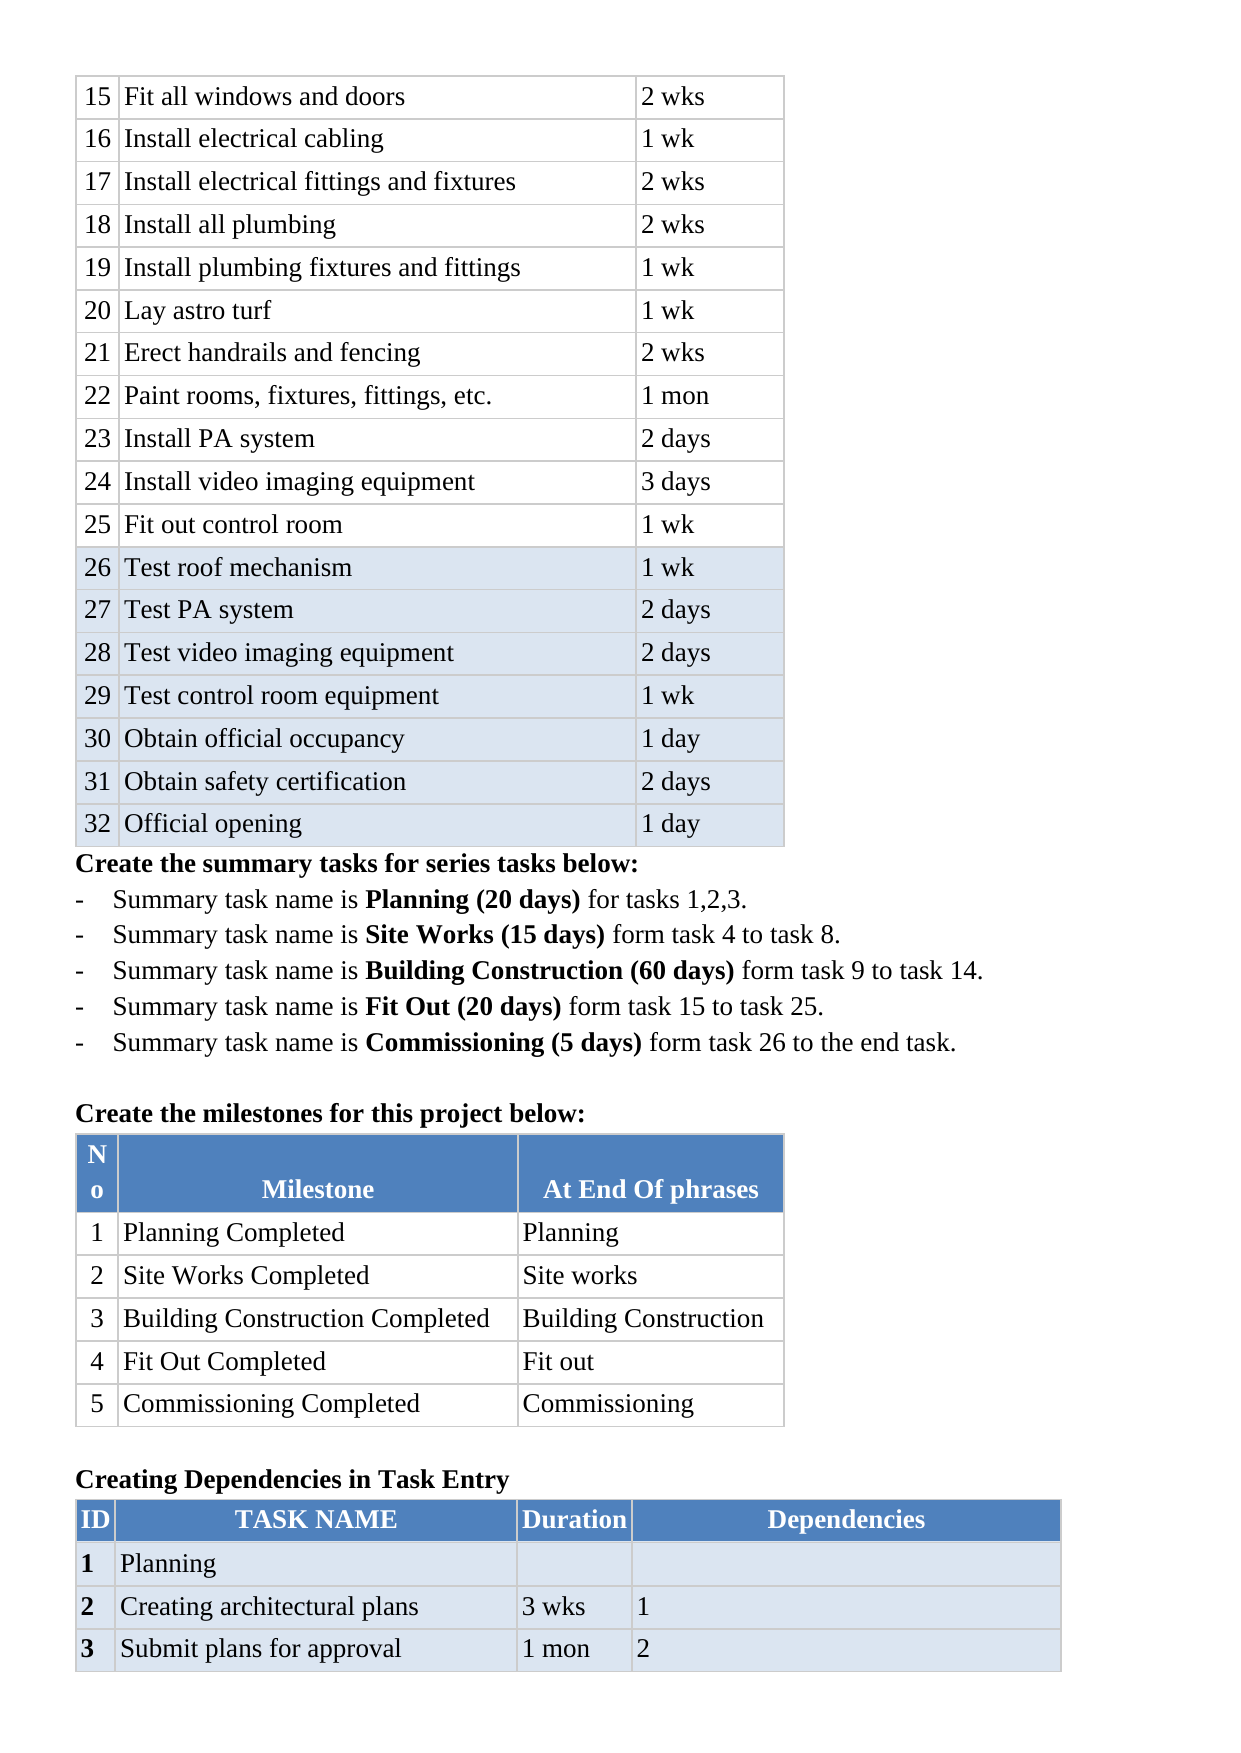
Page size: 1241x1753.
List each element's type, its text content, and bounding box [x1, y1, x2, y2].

table_cell Creating architectural plans [116, 1587, 516, 1628]
table_cell Install PA system [120, 419, 635, 460]
table_cell 26 [77, 548, 118, 589]
table_header No [77, 1135, 117, 1212]
table_cell 2 days [637, 419, 783, 460]
table_cell 1 day [637, 805, 783, 846]
table_cell Install electrical cabling [120, 120, 635, 161]
list Summary task name is Site Works (15 days) form task 4 to task 8. [75, 919, 1165, 950]
text Create the milestones for this project below: [75, 1097, 1165, 1128]
table_header TASK NAME [116, 1500, 516, 1541]
table_cell Lay astro turf [120, 291, 635, 332]
table_cell 1 wk [637, 676, 783, 717]
text Creating Dependencies in Task Entry [75, 1463, 1165, 1494]
table_cell 22 [77, 376, 118, 417]
text Create the summary tasks for series tasks below: [75, 847, 1165, 878]
table_cell 23 [77, 419, 118, 460]
table_cell Planning [116, 1543, 516, 1585]
table_cell Building Construction Completed [119, 1299, 517, 1340]
table_cell 5 [77, 1385, 117, 1426]
list Summary task name is Commissioning (5 days) form task 26 to the end task. [75, 1026, 1165, 1057]
table_cell Commissioning [519, 1385, 783, 1426]
table_cell 4 [77, 1342, 117, 1383]
table_cell Erect handrails and fencing [120, 333, 635, 375]
table_cell 1 wk [637, 120, 783, 161]
table_cell 16 [77, 120, 118, 161]
table_cell 15 [77, 77, 118, 118]
table_cell 1 mon [518, 1630, 631, 1671]
table_cell Test control room equipment [120, 676, 635, 717]
table_cell Obtain official occupancy [120, 719, 635, 760]
table_cell Test PA system [120, 590, 635, 632]
table_cell 2 wks [637, 205, 783, 246]
table_cell Paint rooms, fixtures, fittings, etc. [120, 376, 635, 417]
table_cell 1 wk [637, 548, 783, 589]
table_cell Obtain safety certification [120, 762, 635, 803]
table_cell 2 wks [637, 162, 783, 203]
table_cell Site works [519, 1256, 783, 1297]
table_cell 28 [77, 633, 118, 674]
table_cell 1 [77, 1543, 114, 1585]
table_cell 3 [77, 1630, 114, 1671]
table_cell 2 wks [637, 333, 783, 375]
table_cell 1 [633, 1587, 1060, 1628]
table_cell Install plumbing fixtures and fittings [120, 248, 635, 289]
table_cell 20 [77, 291, 118, 332]
table_cell 2 wks [637, 77, 783, 118]
table_cell Install video imaging equipment [120, 462, 635, 503]
table_cell 25 [77, 505, 118, 546]
table_cell 18 [77, 205, 118, 246]
table_cell 1 [77, 1213, 117, 1254]
table_cell Install all plumbing [120, 205, 635, 246]
table_cell 17 [77, 162, 118, 203]
table_cell Fit Out Completed [119, 1342, 517, 1383]
table_cell Test roof mechanism [120, 548, 635, 589]
table_cell [633, 1543, 1060, 1585]
table_cell 1 wk [637, 248, 783, 289]
table_cell 30 [77, 719, 118, 760]
table_cell 1 wk [637, 505, 783, 546]
table_cell 29 [77, 676, 118, 717]
table_cell 3 [77, 1299, 117, 1340]
table_cell Test video imaging equipment [120, 633, 635, 674]
table_header Dependencies [633, 1500, 1060, 1541]
list Summary task name is Planning (20 days) for tasks 1,2,3. [75, 883, 1165, 914]
table_cell 2 days [637, 590, 783, 632]
table_cell 1 day [637, 719, 783, 760]
table_cell 2 [77, 1587, 114, 1628]
table_cell 2 days [637, 762, 783, 803]
table_header ID [77, 1500, 114, 1541]
table_cell 27 [77, 590, 118, 632]
table_header Duration [518, 1500, 631, 1541]
table_cell Planning [519, 1213, 783, 1254]
table_cell 19 [77, 248, 118, 289]
table_cell Install electrical fittings and fixtures [120, 162, 635, 203]
table_header At End Of phrases [519, 1135, 783, 1212]
table_header Milestone [119, 1135, 517, 1212]
table_cell Commissioning Completed [119, 1385, 517, 1426]
table_cell 32 [77, 805, 118, 846]
table_cell 3 days [637, 462, 783, 503]
table_cell Building Construction [519, 1299, 783, 1340]
table_cell 31 [77, 762, 118, 803]
table_cell Fit out control room [120, 505, 635, 546]
table_cell 2 [633, 1630, 1060, 1671]
table_cell 21 [77, 333, 118, 375]
table_cell 1 mon [637, 376, 783, 417]
table_cell Fit all windows and doors [120, 77, 635, 118]
list Summary task name is Building Construction (60 days) form task 9 to task 14. [75, 954, 1165, 986]
table_cell Official opening [120, 805, 635, 846]
table_cell Fit out [519, 1342, 783, 1383]
table_cell 1 wk [637, 291, 783, 332]
list Summary task name is Fit Out (20 days) form task 15 to task 25. [75, 990, 1165, 1021]
table_cell [518, 1543, 631, 1585]
table_cell 3 wks [518, 1587, 631, 1628]
table_cell Site Works Completed [119, 1256, 517, 1297]
table_cell Planning Completed [119, 1213, 517, 1254]
table_cell 2 days [637, 633, 783, 674]
table_cell 24 [77, 462, 118, 503]
table_cell 2 [77, 1256, 117, 1297]
table_cell Submit plans for approval [116, 1630, 516, 1671]
